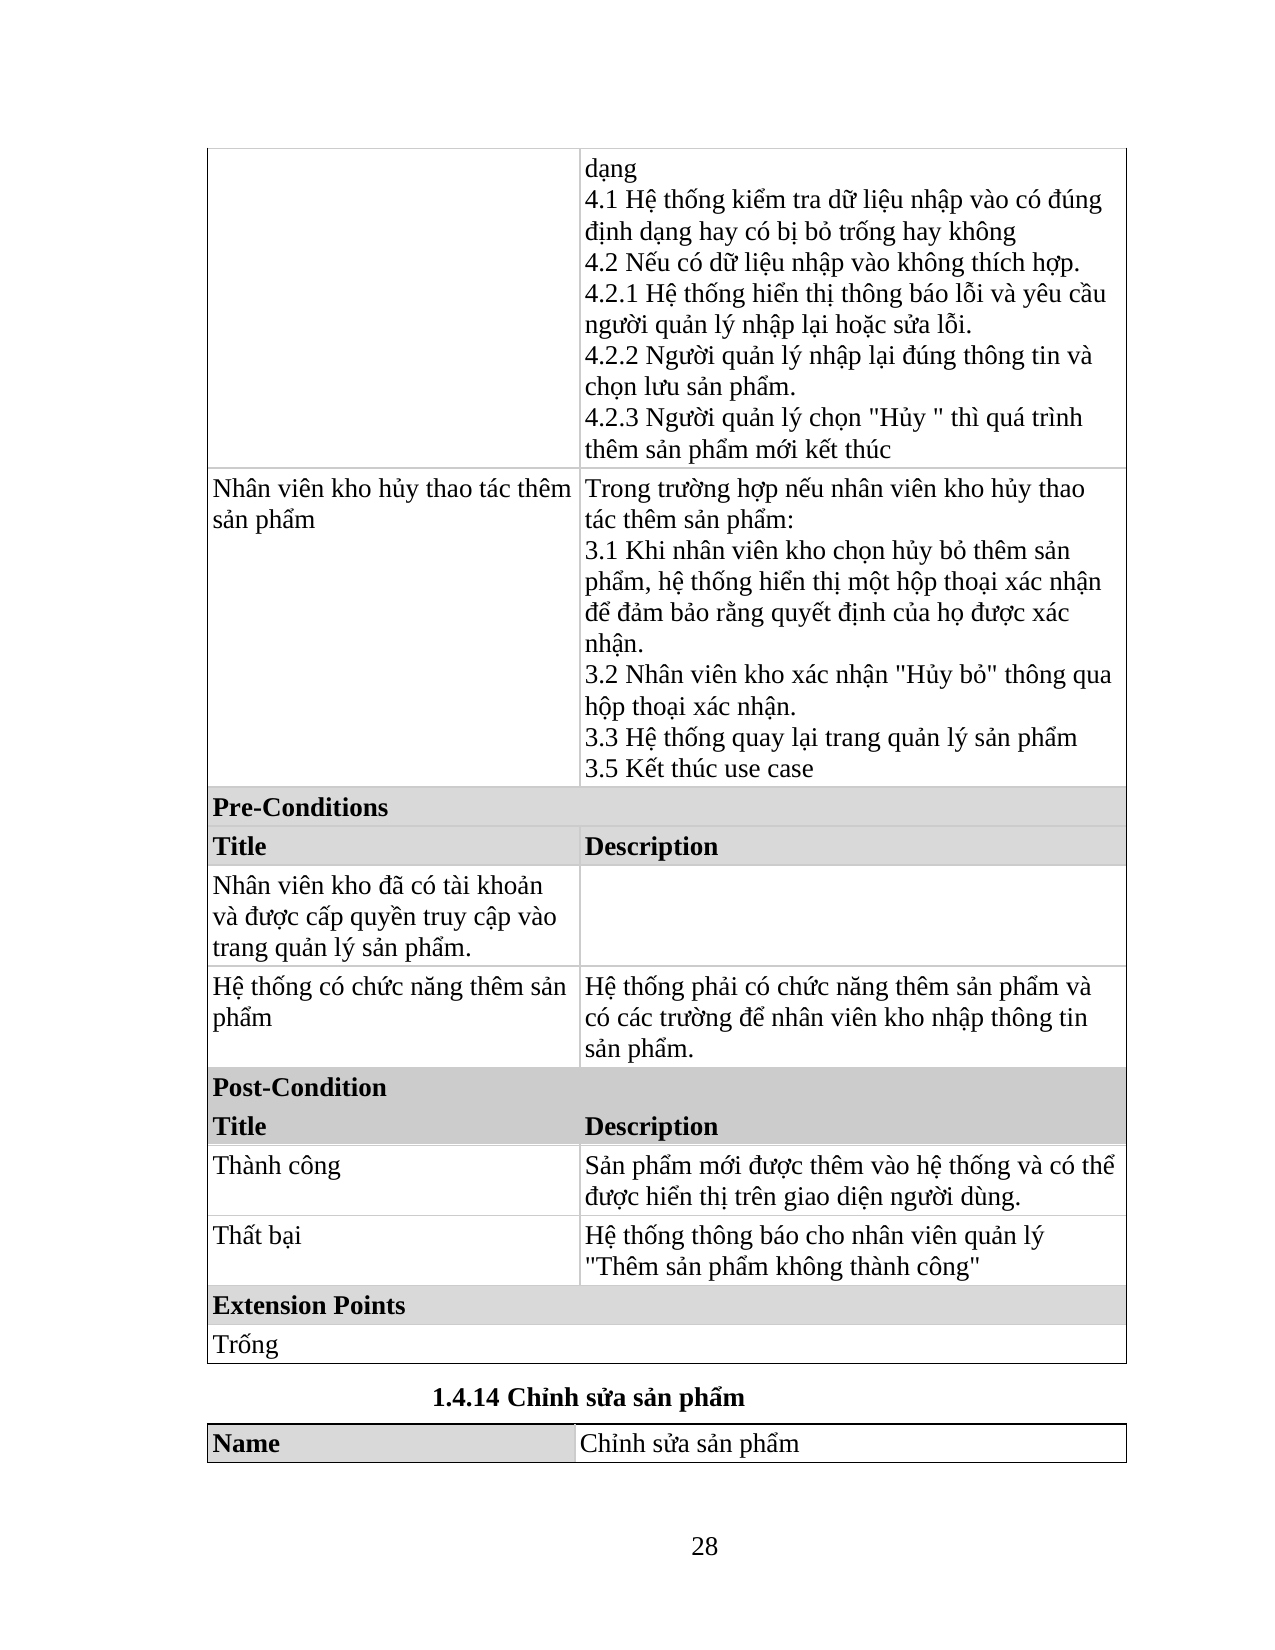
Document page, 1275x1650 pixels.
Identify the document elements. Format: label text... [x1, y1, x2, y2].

table_cell Hệ thống có chức năng thêm sản phẩm [208, 967, 579, 1067]
table_cell Description [581, 827, 1126, 864]
subtitle Chỉnh sửa sản phẩm [357, 1381, 1127, 1412]
table_cell Title [208, 827, 579, 864]
table_cell Thành công [208, 1146, 579, 1215]
table_cell Trống [208, 1325, 1126, 1363]
table_cell Sản phẩm mới được thêm vào hệ thống và có thể được hiển thị trên giao diện người dùng. [581, 1146, 1126, 1215]
table_cell Pre-Conditions [208, 788, 1126, 825]
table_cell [581, 149, 1126, 467]
table_header Name [208, 1425, 574, 1462]
table_cell Hệ thống phải có chức năng thêm sản phẩm và có các trường để nhân viên kho nhập thông tin sản phẩm. [581, 967, 1126, 1067]
table_cell Description [581, 1107, 1126, 1144]
table_cell [581, 866, 1126, 965]
table_cell Hệ thống thông báo cho nhân viên quản lý "Thêm sản phẩm không thành công" [581, 1216, 1126, 1285]
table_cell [208, 149, 579, 467]
table_cell Title [208, 1107, 579, 1144]
table_cell Thất bại [208, 1216, 579, 1285]
table_cell Post-Condition [208, 1068, 1126, 1106]
table_cell Nhân viên kho đã có tài khoản và được cấp quyền truy cập vào trang quản lý sản phẩm. [208, 866, 579, 965]
table_cell Nhân viên kho hủy thao tác thêm sản phẩm [208, 469, 579, 786]
table_cell Trong trường hợp nếu nhân viên kho hủy thao tác thêm sản phẩm: 3.1 Khi nhân viên kho chọn hủy bỏ thêm sản phẩm, hệ thống hiển thị một hộp thoại xác nhận để đảm bảo rằng quyết định của họ được xác nhận. 3.2 Nhân viên kho xác nhận "Hủy bỏ" thông qua hộp thoại xác nhận. 3.3 Hệ thống quay lại trang quản lý sản phẩm 3.5 Kết thúc use case [581, 469, 1126, 786]
table_header Chỉnh sửa sản phẩm [576, 1425, 1126, 1462]
table_cell Extension Points [208, 1286, 1126, 1324]
